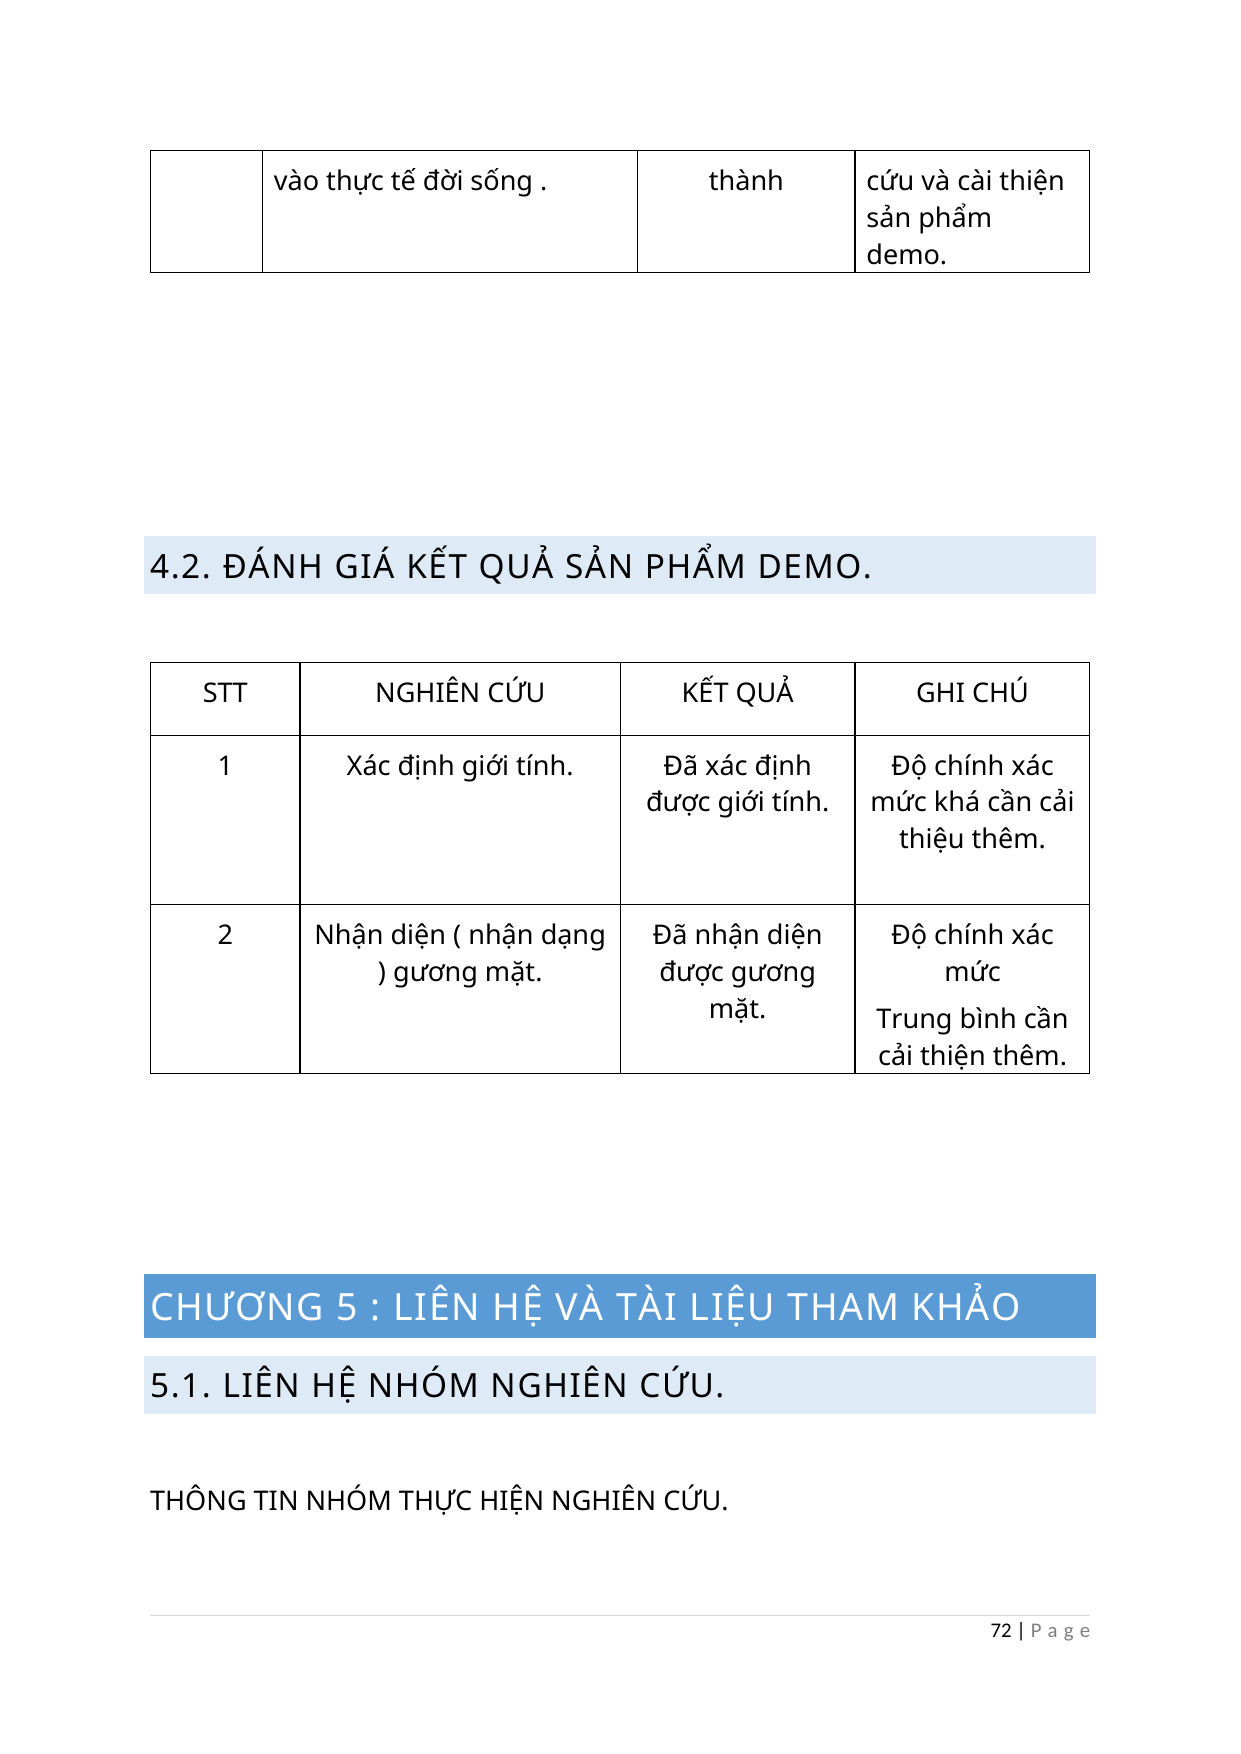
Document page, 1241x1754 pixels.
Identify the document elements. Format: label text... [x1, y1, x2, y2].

table_header KẾT QUẢ [621, 663, 854, 734]
subtitle 5.1. Liên hệ nhóm nghiên cứu. [150, 1362, 1090, 1408]
table_cell Xác định giới tính. [301, 736, 620, 904]
table_header GHI CHÚ [856, 663, 1089, 734]
table_cell 2 [151, 905, 299, 1073]
subtitle 4.2. Đánh giá kết quả sản phẩm demo. [150, 543, 1090, 588]
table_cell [856, 151, 1089, 272]
table_cell Đã nhận diện được gương mặt. [621, 905, 854, 1073]
table_cell 1 [151, 736, 299, 904]
table_cell Độ chính xác mức Trung bình cần cải thiện thêm. [856, 905, 1089, 1073]
table_cell 6 [151, 151, 262, 272]
table_header STT [151, 663, 299, 734]
table_cell Đã xác định được giới tính. [621, 736, 854, 904]
table_cell Chưa hoàn thành [638, 151, 854, 272]
subtitle CHƯƠNG 5 : LIÊN HỆ VÀ TÀI LIỆU THAM KHẢO [150, 1281, 1090, 1332]
table_cell Nhận diện ( nhận dạng ) gương mặt. [301, 905, 620, 1073]
table_header NGHIÊN CỨU [301, 663, 620, 734]
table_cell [263, 151, 637, 272]
text THÔNG TIN NHÓM THỰC HIỆN NGHIÊN CỨU. [150, 1481, 1090, 1518]
table_cell Độ chính xác mức khá cần cải thiệu thêm. [856, 736, 1089, 904]
